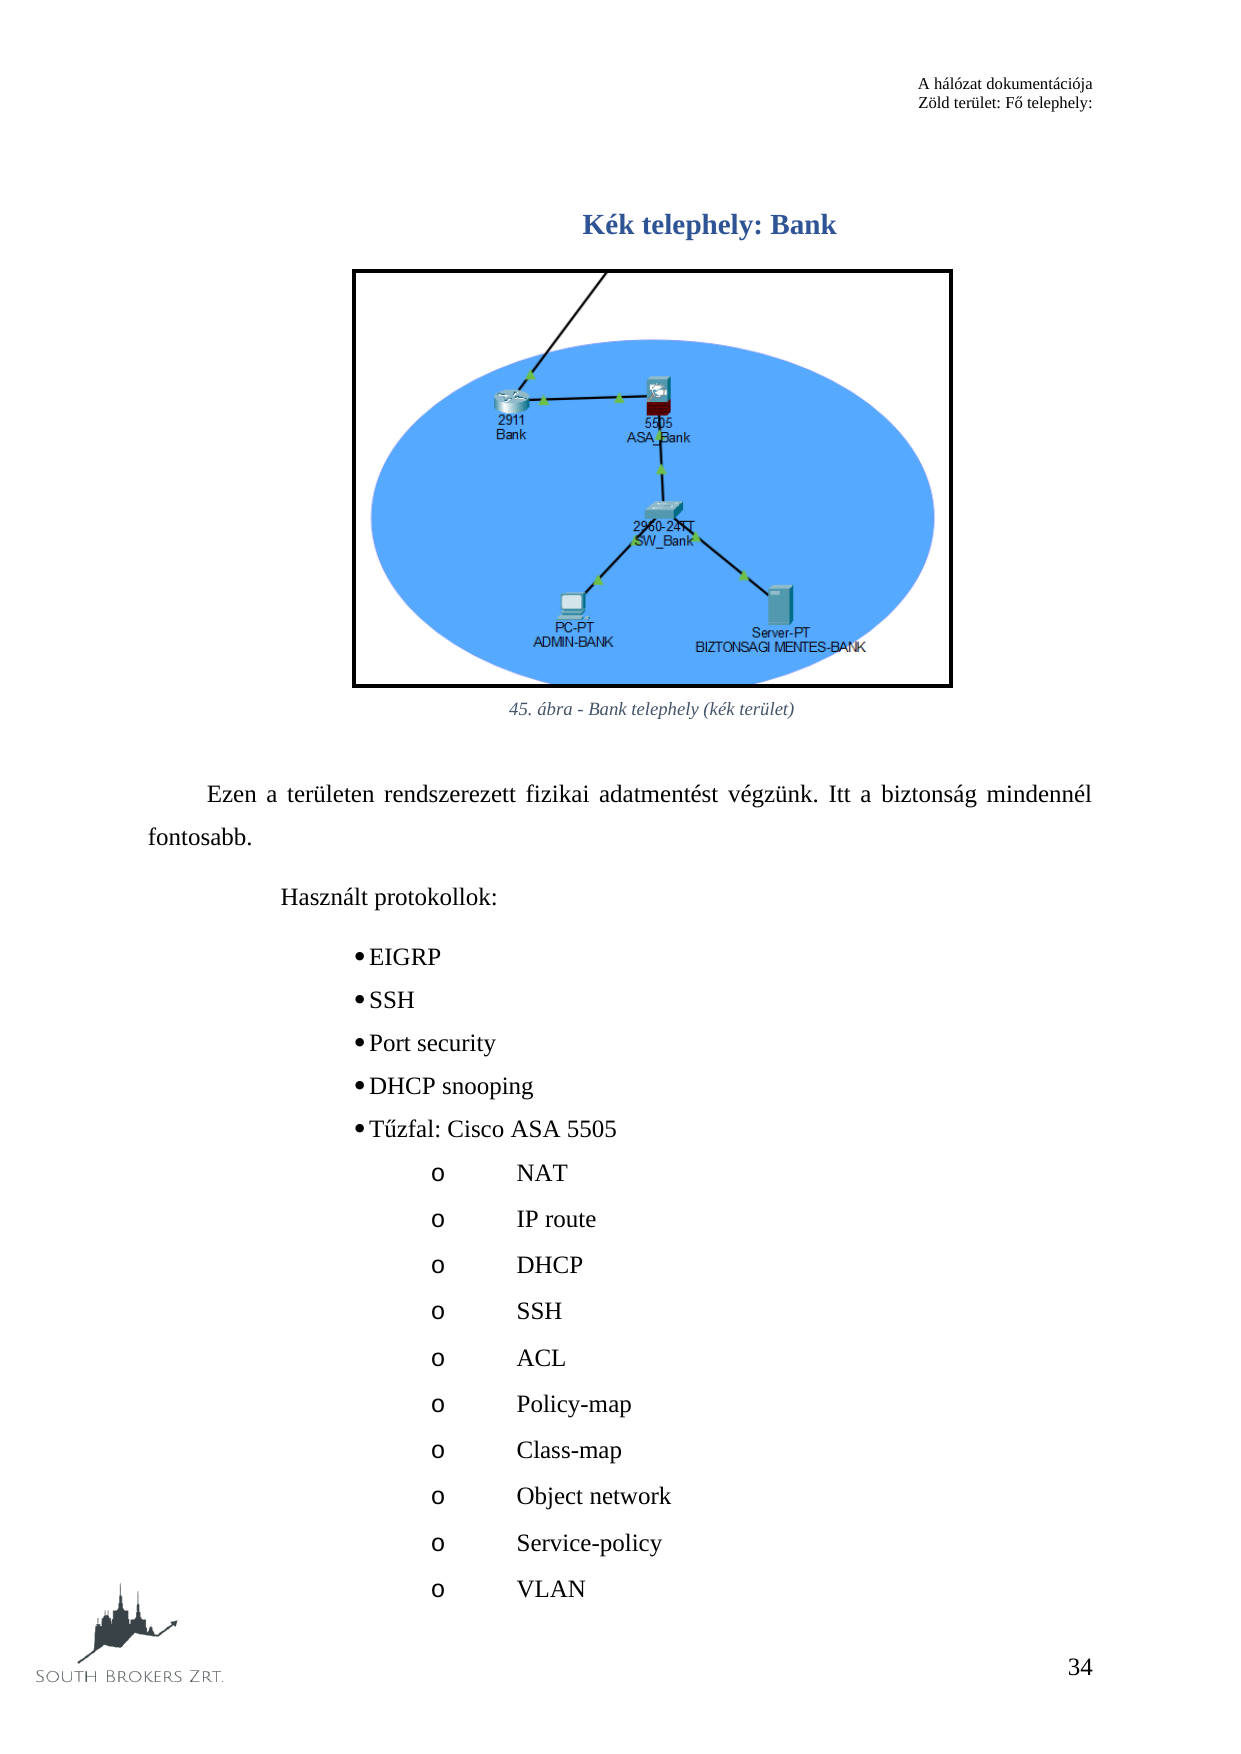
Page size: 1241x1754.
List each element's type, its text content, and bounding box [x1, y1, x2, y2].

list DHCP [371, 1250, 1093, 1281]
list Tűzfal: Cisco ASA 5505 [296, 1114, 1093, 1143]
text Használt protokollok: [221, 882, 1093, 911]
list Object network [371, 1481, 1093, 1512]
subtitle Kék telephely: Bank [268, 207, 1093, 241]
list VLAN [371, 1574, 1093, 1605]
picture [0, 1531, 255, 1754]
list NAT [371, 1158, 1093, 1188]
list Class-map [371, 1435, 1093, 1466]
text Ezen a területen rendszerezett fizikai adatmentést végzünk. Itt a biztonság mindennél fontosabb. [148, 779, 1093, 851]
list EIGRP [296, 942, 1093, 971]
picture [356, 273, 949, 684]
list DHCP snooping [296, 1071, 1093, 1100]
list Port security [296, 1028, 1093, 1057]
list SSH [296, 985, 1093, 1014]
list Policy-map [371, 1389, 1093, 1420]
list Service-policy [371, 1528, 1093, 1558]
list IP route [371, 1204, 1093, 1235]
list SSH [371, 1296, 1093, 1327]
list ACL [371, 1343, 1093, 1373]
